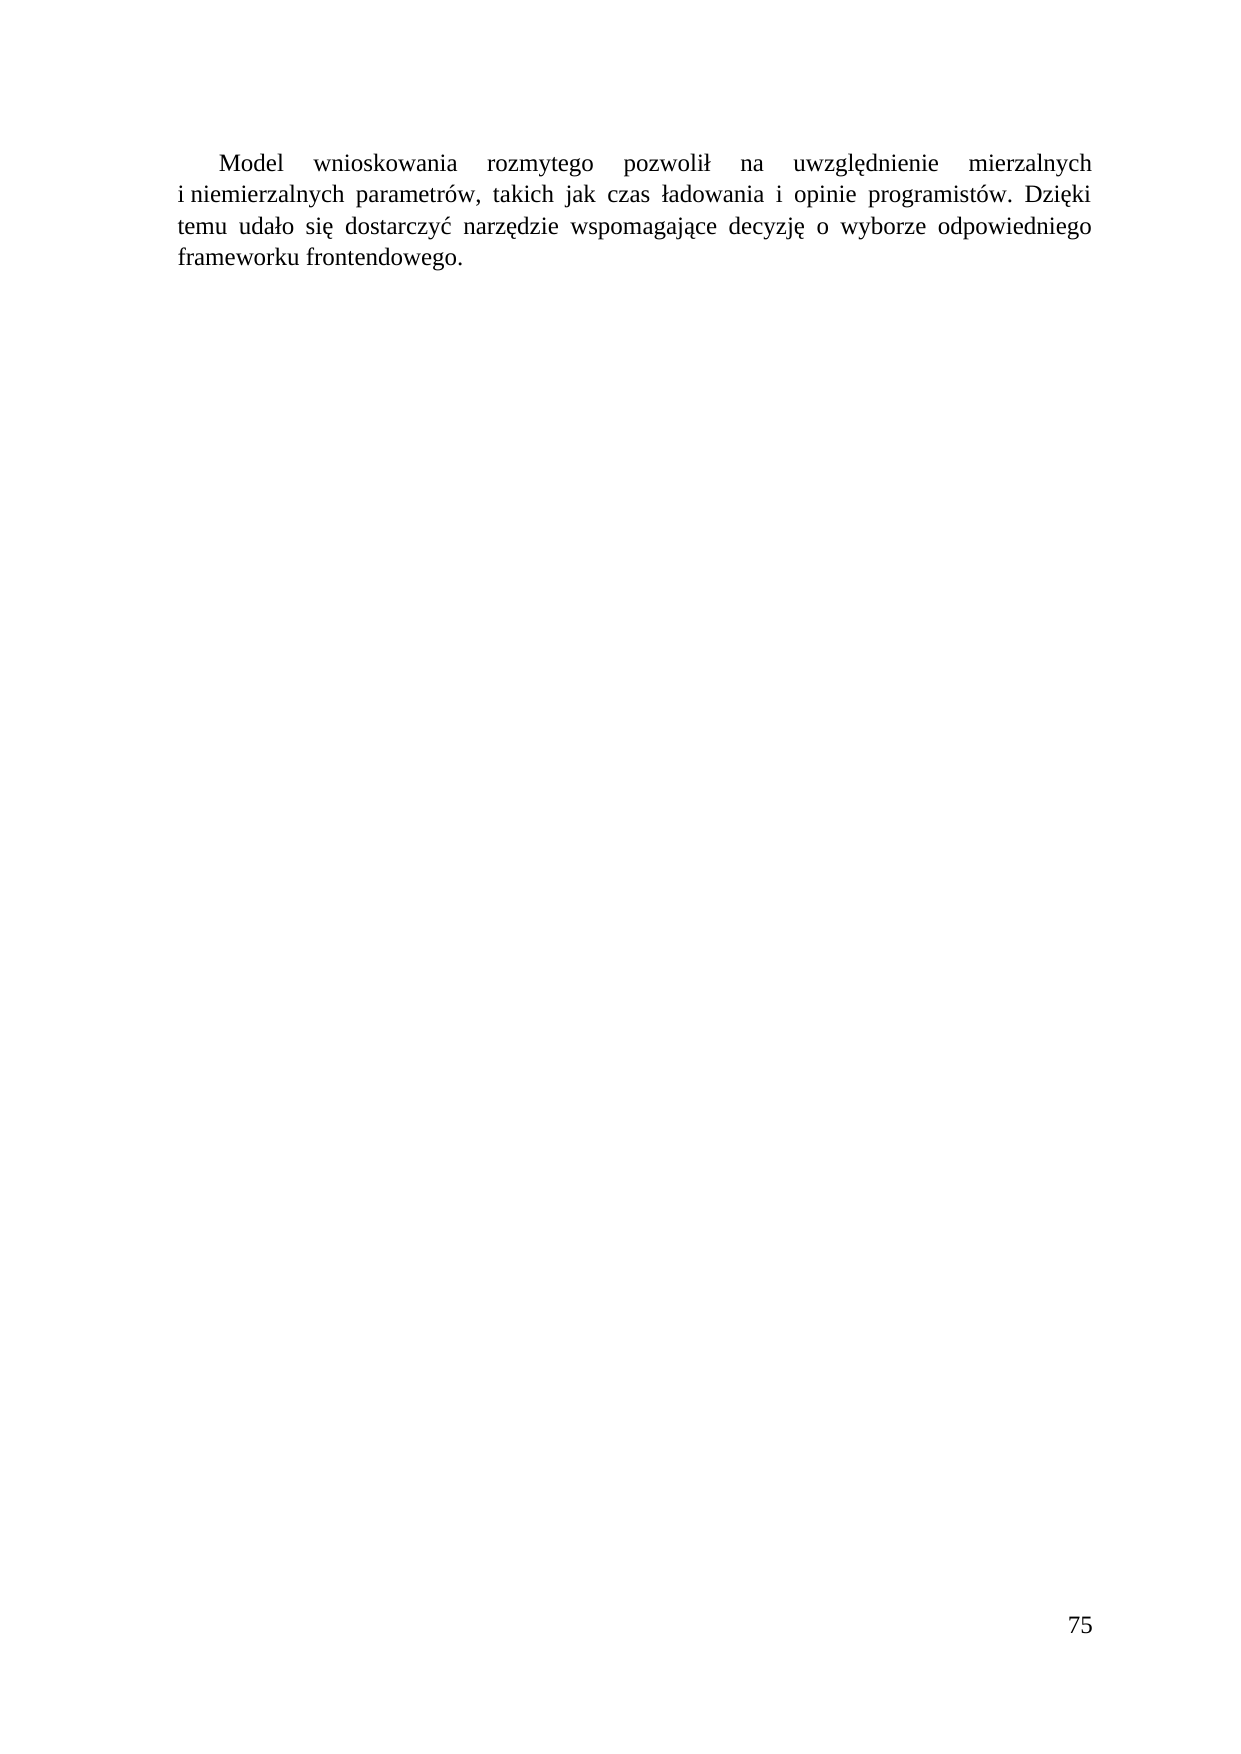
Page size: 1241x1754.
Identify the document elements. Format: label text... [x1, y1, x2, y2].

text Model wnioskowania rozmytego pozwolił na uwzględnienie mierzalnych i niemierzalnych parametrów, takich jak czas ładowania i opinie programistów. Dzięki temu udało się dostarczyć narzędzie wspomagające decyzję o wyborze odpowiedniego frameworku frontendowego. [177, 148, 1092, 271]
